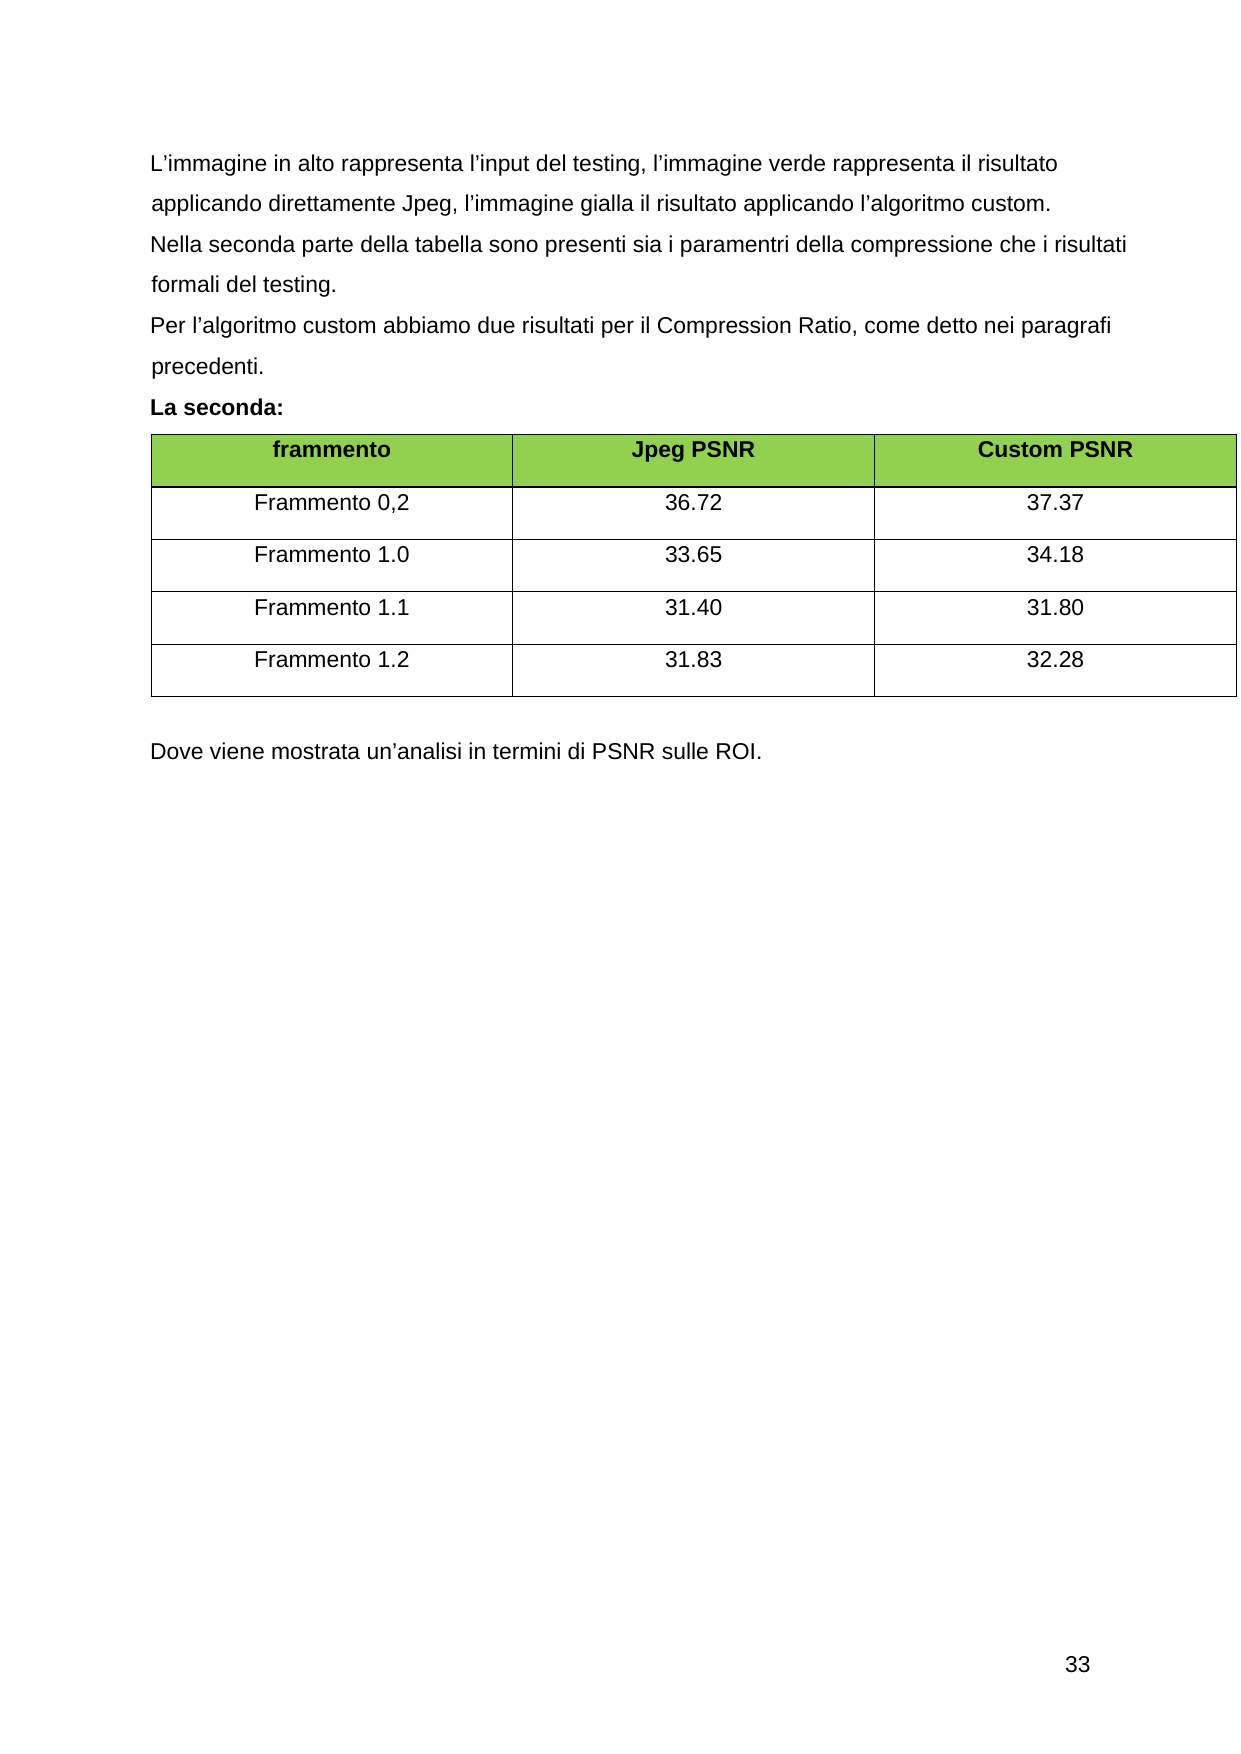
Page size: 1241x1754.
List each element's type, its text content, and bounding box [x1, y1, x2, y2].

table_cell 31.40 [513, 592, 874, 644]
table_cell 33.65 [513, 540, 874, 591]
table_header Custom PSNR [875, 435, 1236, 486]
table_cell 32.28 [875, 645, 1236, 696]
table_cell 37.37 [875, 488, 1236, 539]
table_cell Frammento 1.2 [152, 645, 512, 696]
text Dove viene mostrata un’analisi in termini di PSNR sulle ROI. [150, 738, 1135, 764]
table_cell Frammento 1.0 [152, 540, 512, 591]
table_cell 31.83 [513, 645, 874, 696]
table_cell 34.18 [875, 540, 1236, 591]
table_cell Frammento 0,2 [152, 488, 512, 539]
text Nella seconda parte della tabella sono presenti sia i paramentri della compressione che i risultati formali del testing. [150, 231, 1135, 298]
table_header frammento [152, 435, 512, 486]
table_cell 36.72 [513, 488, 874, 539]
text Per l’algoritmo custom abbiamo due risultati per il Compression Ratio, come detto nei paragrafi precedenti. [150, 312, 1135, 379]
table_cell 31.80 [875, 592, 1236, 644]
table_header Jpeg PSNR [513, 435, 874, 486]
table_cell Frammento 1.1 [152, 592, 512, 644]
text La seconda: [150, 393, 1135, 420]
text L’immagine in alto rappresenta l’input del testing, l’immagine verde rappresenta il risultato applicando direttamente Jpeg, l’immagine gialla il risultato applicando l’algoritmo custom. [150, 150, 1135, 217]
